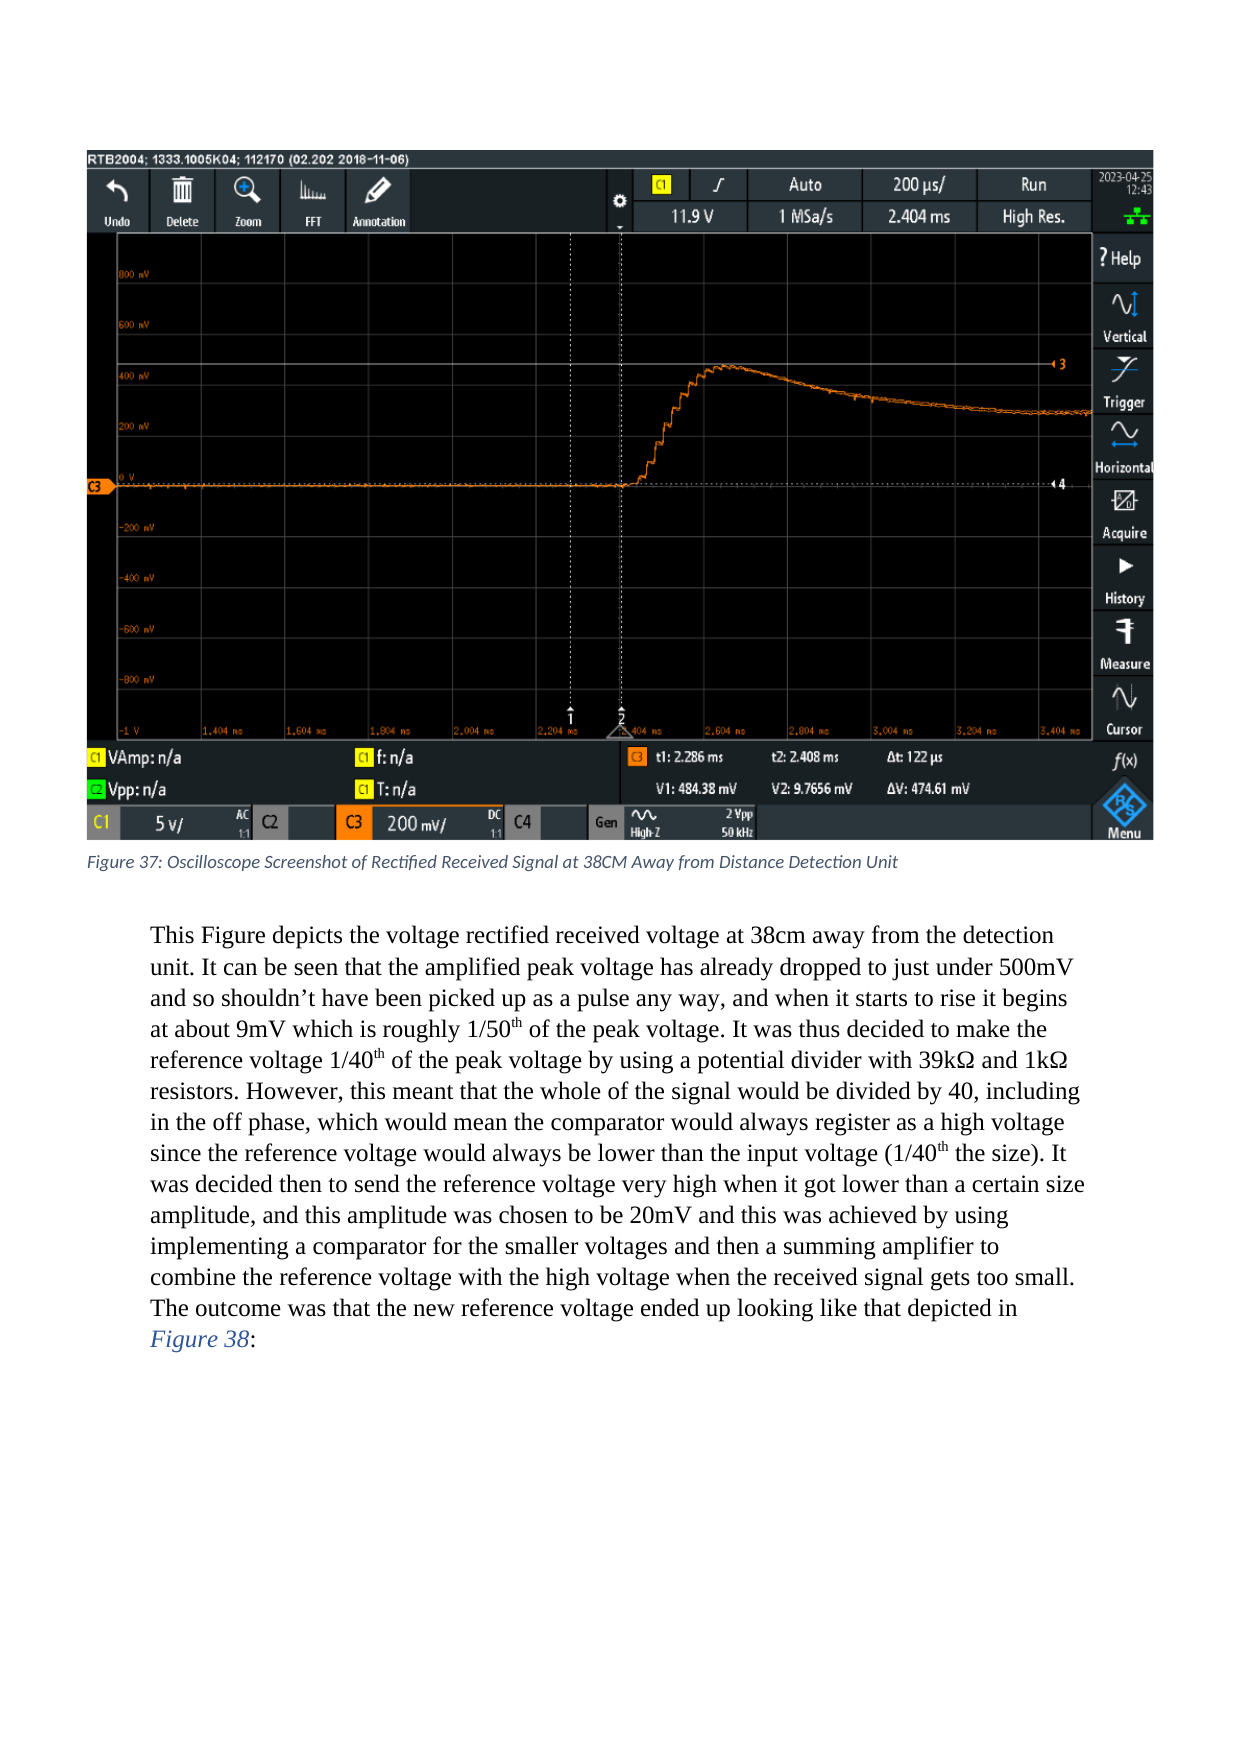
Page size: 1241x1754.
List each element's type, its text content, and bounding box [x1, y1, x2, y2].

text This Figure depicts the voltage rectified received voltage at 38cm away from the detection unit. It can be seen that the amplified peak voltage has already dropped to just under 500mV and so shouldn’t have been picked up as a pulse any way, and when it starts to rise it begins at about 9mV which is roughly 1/50th of the peak voltage. It was thus decided to make the reference voltage 1/40th of the peak voltage by using a potential divider with 39kΩ and 1kΩ resistors. However, this meant that the whole of the signal would be divided by 40, including in the off phase, which would mean the comparator would always register as a high voltage since the reference voltage would always be lower than the input voltage (1/40th the size). It was decided then to send the reference voltage very high when it got lower than a certain size amplitude, and this amplitude was chosen to be 20mV and this was achieved by using implementing a comparator for the smaller voltages and then a summing amplifier to combine the reference voltage with the high voltage when the received signal gets too small. The outcome was that the new reference voltage ended up looking like that depicted in Figure 38: [150, 921, 1090, 1353]
picture [86, 150, 1154, 841]
